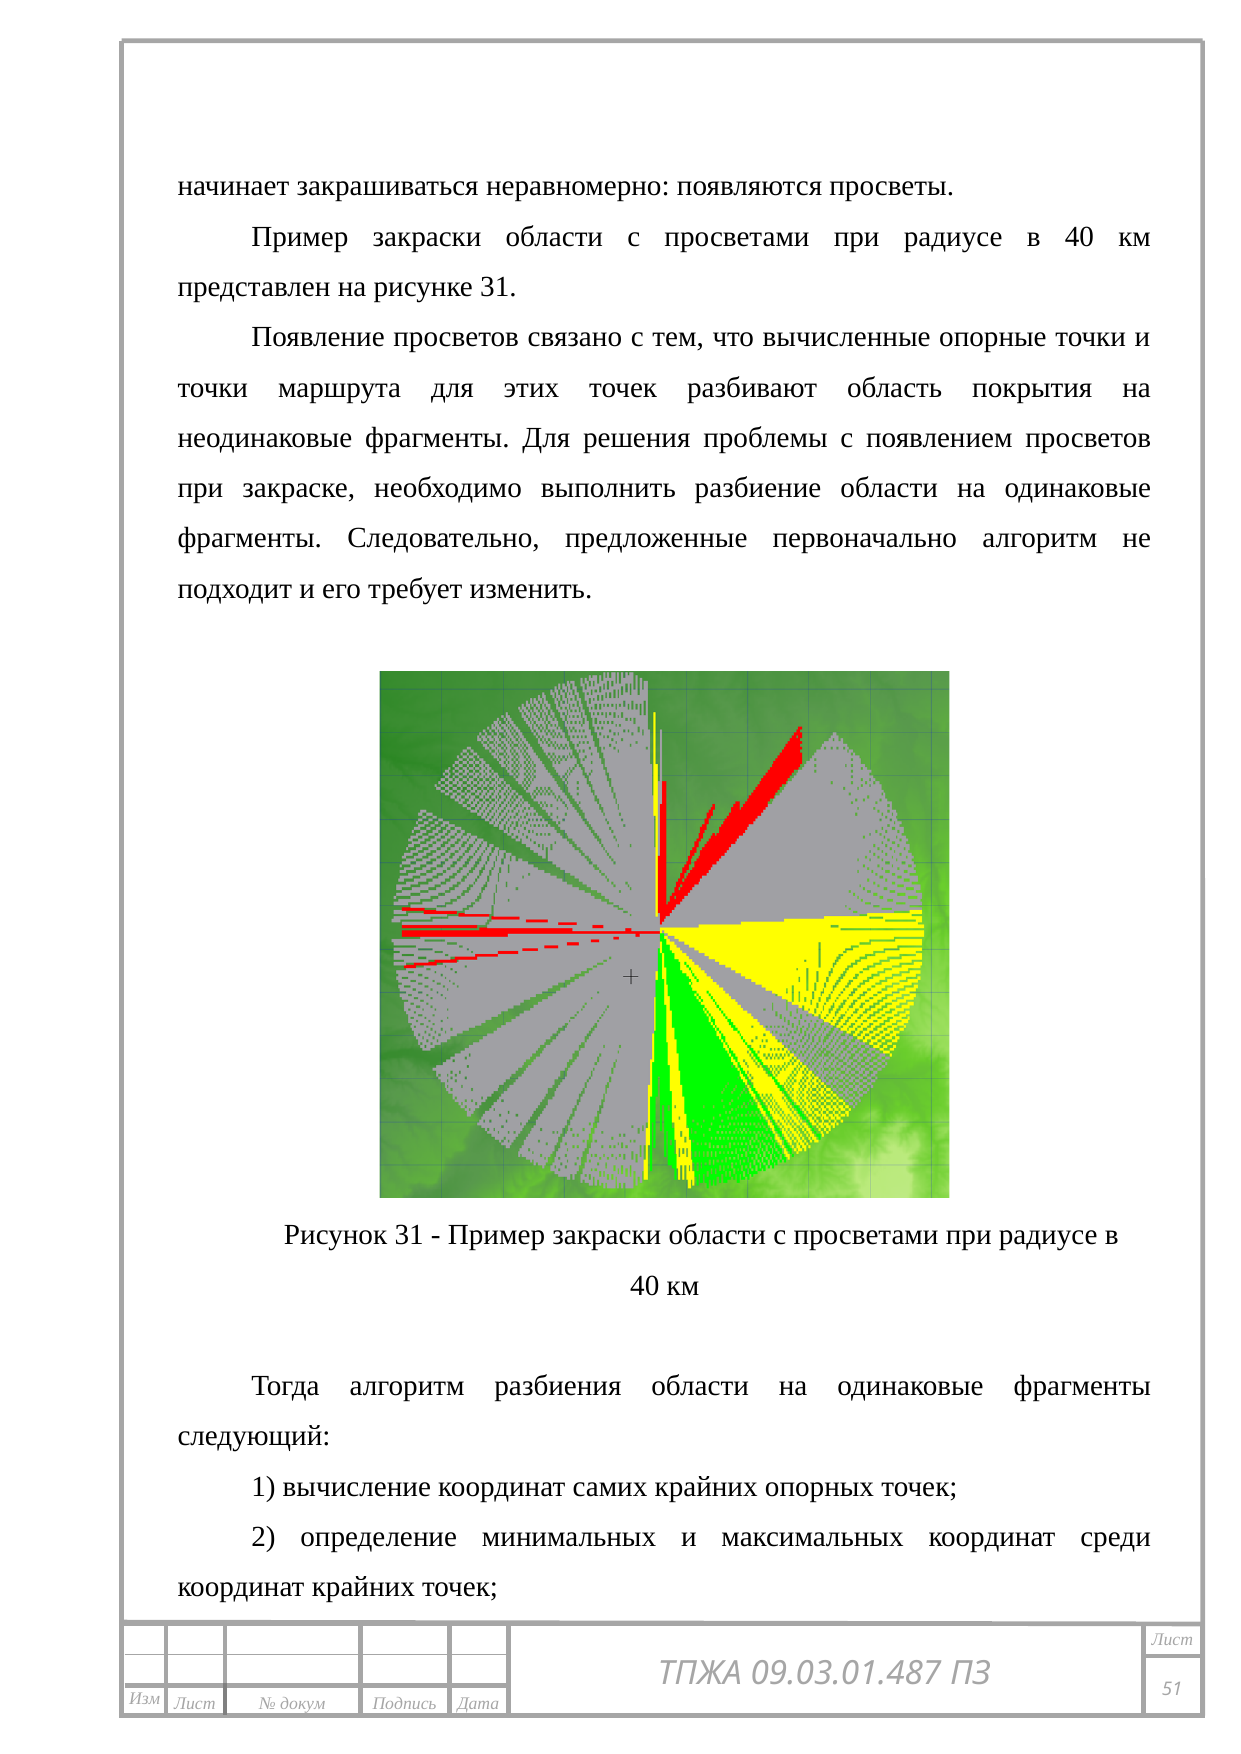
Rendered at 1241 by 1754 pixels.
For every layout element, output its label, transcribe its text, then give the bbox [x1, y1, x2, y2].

text Рисунок 31 - Пример закраски области с просветами при радиусе в 40 км [177, 1217, 1152, 1301]
text 2) определение минимальных и максимальных координат среди координат крайних точек; [177, 1519, 1152, 1603]
text 1) вычисление координат самих крайних опорных точек; [177, 1469, 1152, 1502]
picture [379, 671, 950, 1198]
text начинает закрашиваться неравномерно: появляются просветы. [177, 168, 1152, 202]
text Пример закраски области с просветами при радиусе в 40 км представлен на рисунке 31. [177, 219, 1152, 303]
text Появление просветов связано с тем, что вычисленные опорные точки и точки маршрута для этих точек разбивают область покрытия на неодинаковые фрагменты. Для решения проблемы с появлением просветов при закраске, необходимо выполнить разбиение области на одинаковые фрагменты. Следовательно, предложенные первоначально алгоритм не подходит и его требует изменить. [177, 319, 1152, 604]
text Тогда алгоритм разбиения области на одинаковые фрагменты следующий: [177, 1368, 1152, 1452]
